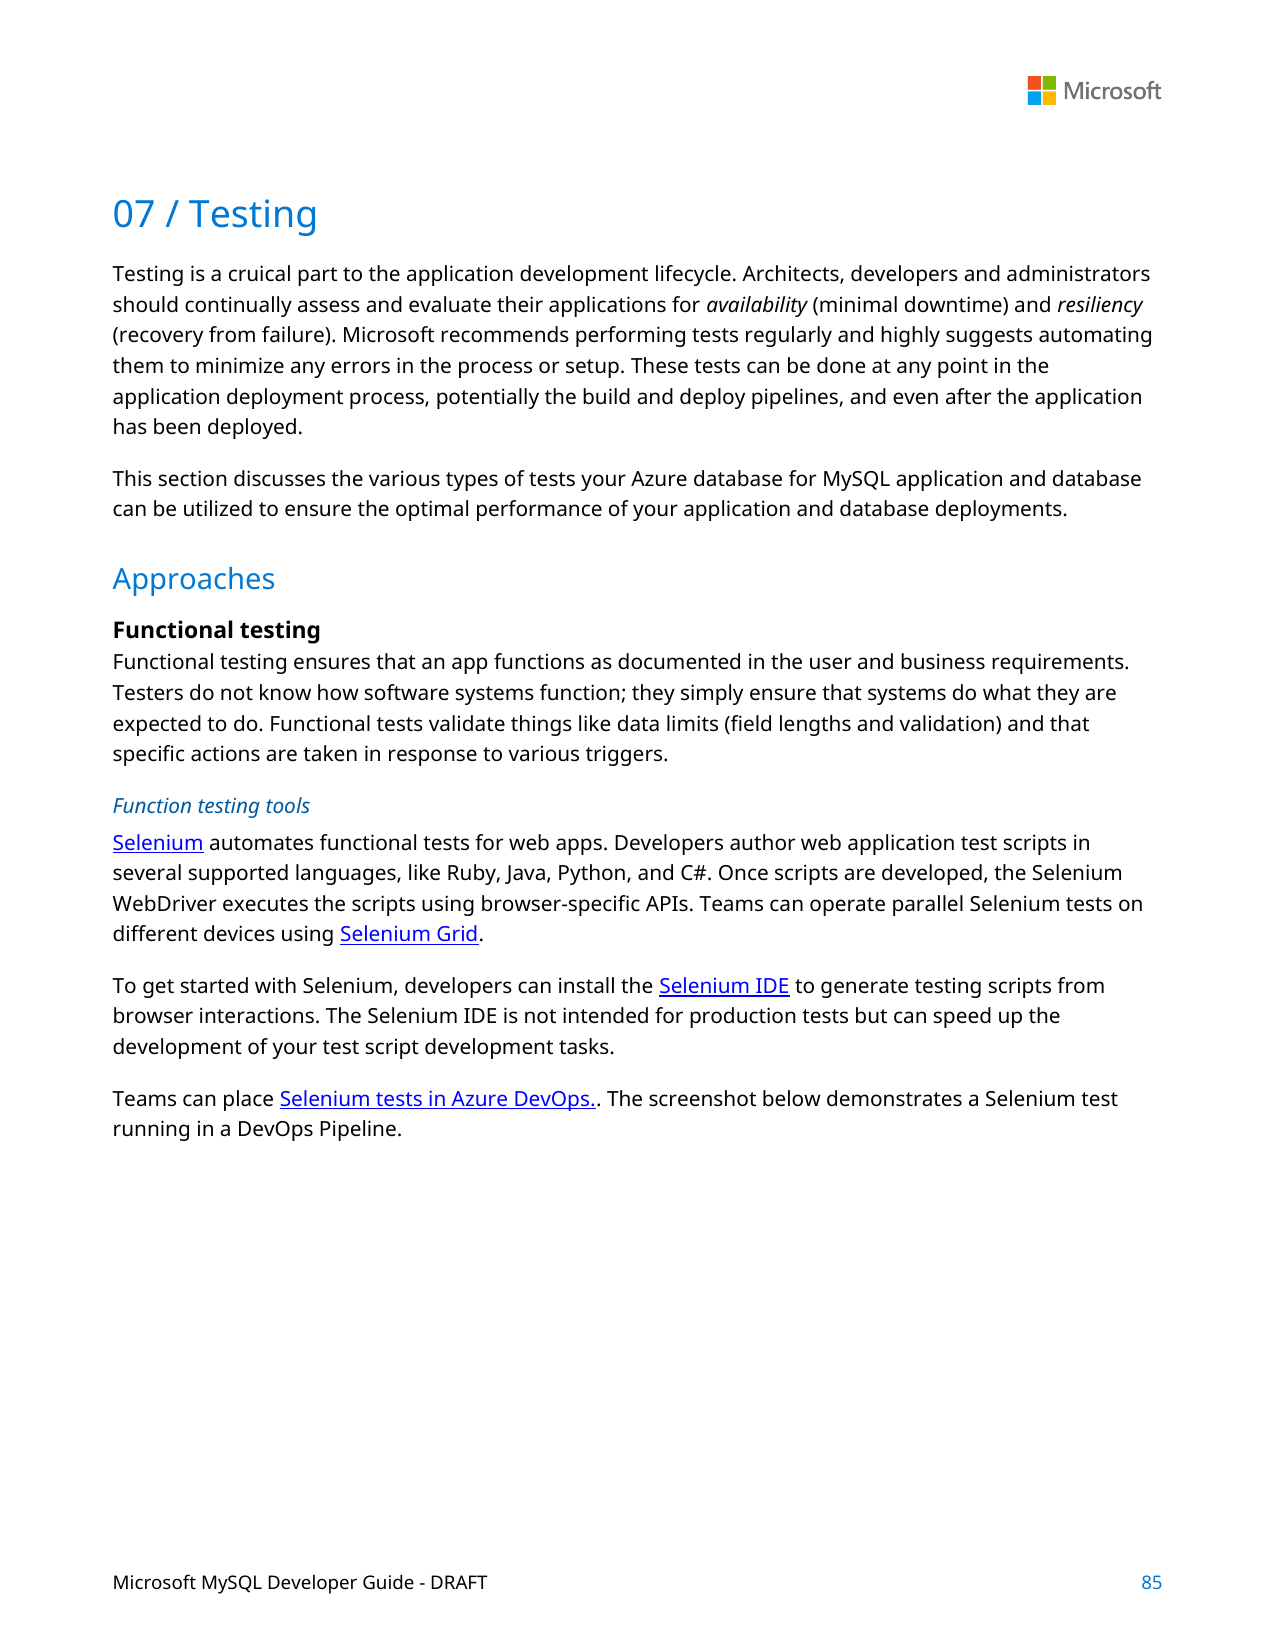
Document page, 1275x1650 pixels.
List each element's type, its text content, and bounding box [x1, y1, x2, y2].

picture [1026, 75, 1163, 107]
subtitle Function testing tools [112, 791, 1162, 819]
subtitle Functional testing [112, 614, 1162, 645]
subtitle Approaches [112, 558, 1162, 598]
text To get started with Selenium, developers can install the Selenium IDE to generate testing scripts from browser interactions. The Selenium IDE is not intended for production tests but can speed up the development of your test script development tasks. [112, 971, 1162, 1061]
text Teams can place Selenium tests in Azure DevOps.. The screenshot below demonstrates a Selenium test running in a DevOps Pipeline. [112, 1084, 1162, 1143]
text Testing is a cruical part to the application development lifecycle. Architects, developers and administrators should continually assess and evaluate their applications for availability (minimal downtime) and resiliency (recovery from failure). Microsoft recommends performing tests regularly and highly suggests automating them to minimize any errors in the process or setup. These tests can be done at any point in the application deployment process, potentially the build and deploy pipelines, and even after the application has been deployed. [112, 259, 1162, 441]
subtitle 07 / Testing [112, 187, 1162, 238]
text Functional testing ensures that an app functions as documented in the user and business requirements. Testers do not know how software systems function; they simply ensure that systems do what they are expected to do. Functional tests validate things like data limits (field lengths and validation) and that specific actions are taken in response to various triggers. [112, 647, 1162, 768]
text Selenium automates functional tests for web apps. Developers author web application test scripts in several supported languages, like Ruby, Java, Python, and C#. Once scripts are developed, the Selenium WebDriver executes the scripts using browser-specific APIs. Teams can operate parallel Selenium tests on different devices using Selenium Grid. [112, 828, 1162, 948]
text This section discusses the various types of tests your Azure database for MySQL application and database can be utilized to ensure the optimal performance of your application and database deployments. [112, 464, 1162, 523]
